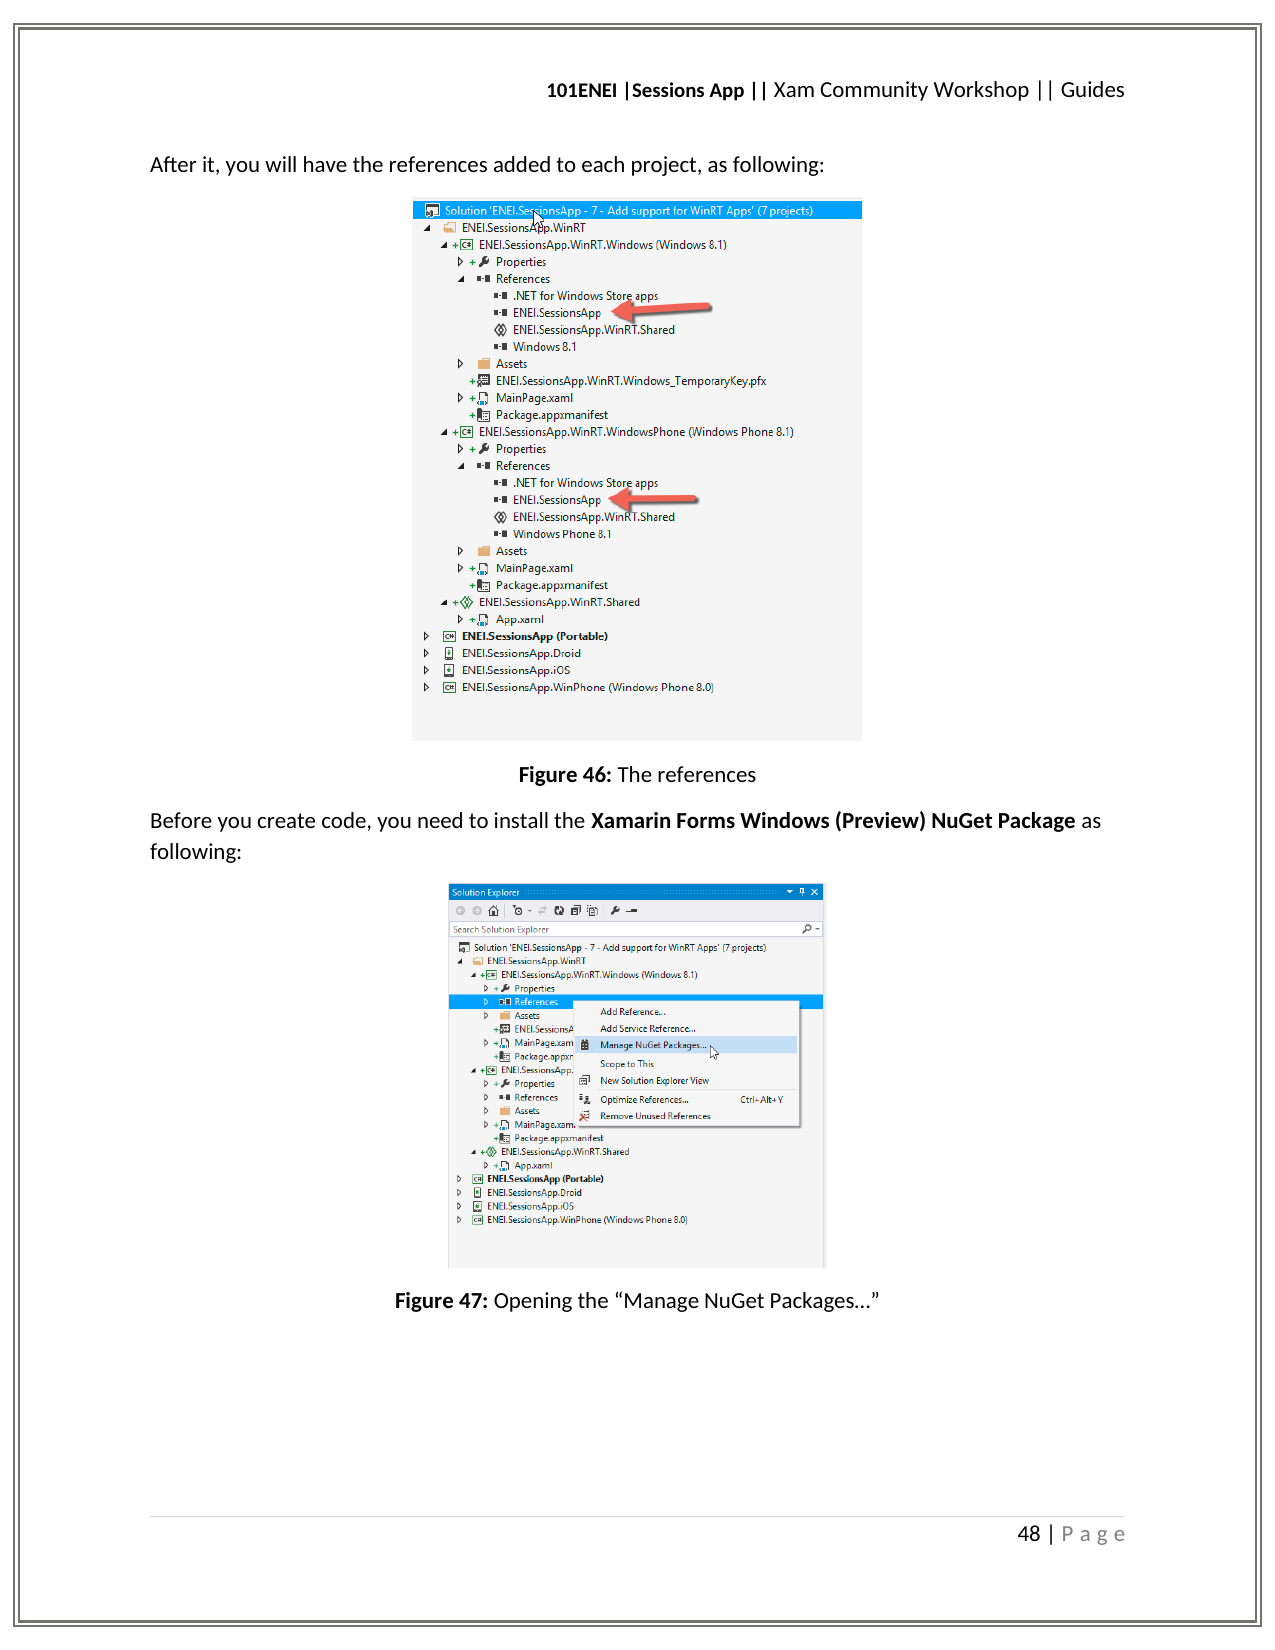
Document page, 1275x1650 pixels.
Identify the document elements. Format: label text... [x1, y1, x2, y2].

text Figure 46: The references [150, 760, 1125, 788]
text Before you create code, you need to install the Xamarin Forms Windows (Preview) NuGet Package as following: [150, 807, 1125, 865]
picture [412, 197, 863, 741]
picture [448, 883, 827, 1268]
text After it, you will have the references added to each project, as following: [150, 150, 1125, 178]
text Figure 47: Opening the “Manage NuGet Packages…” [150, 1287, 1125, 1314]
